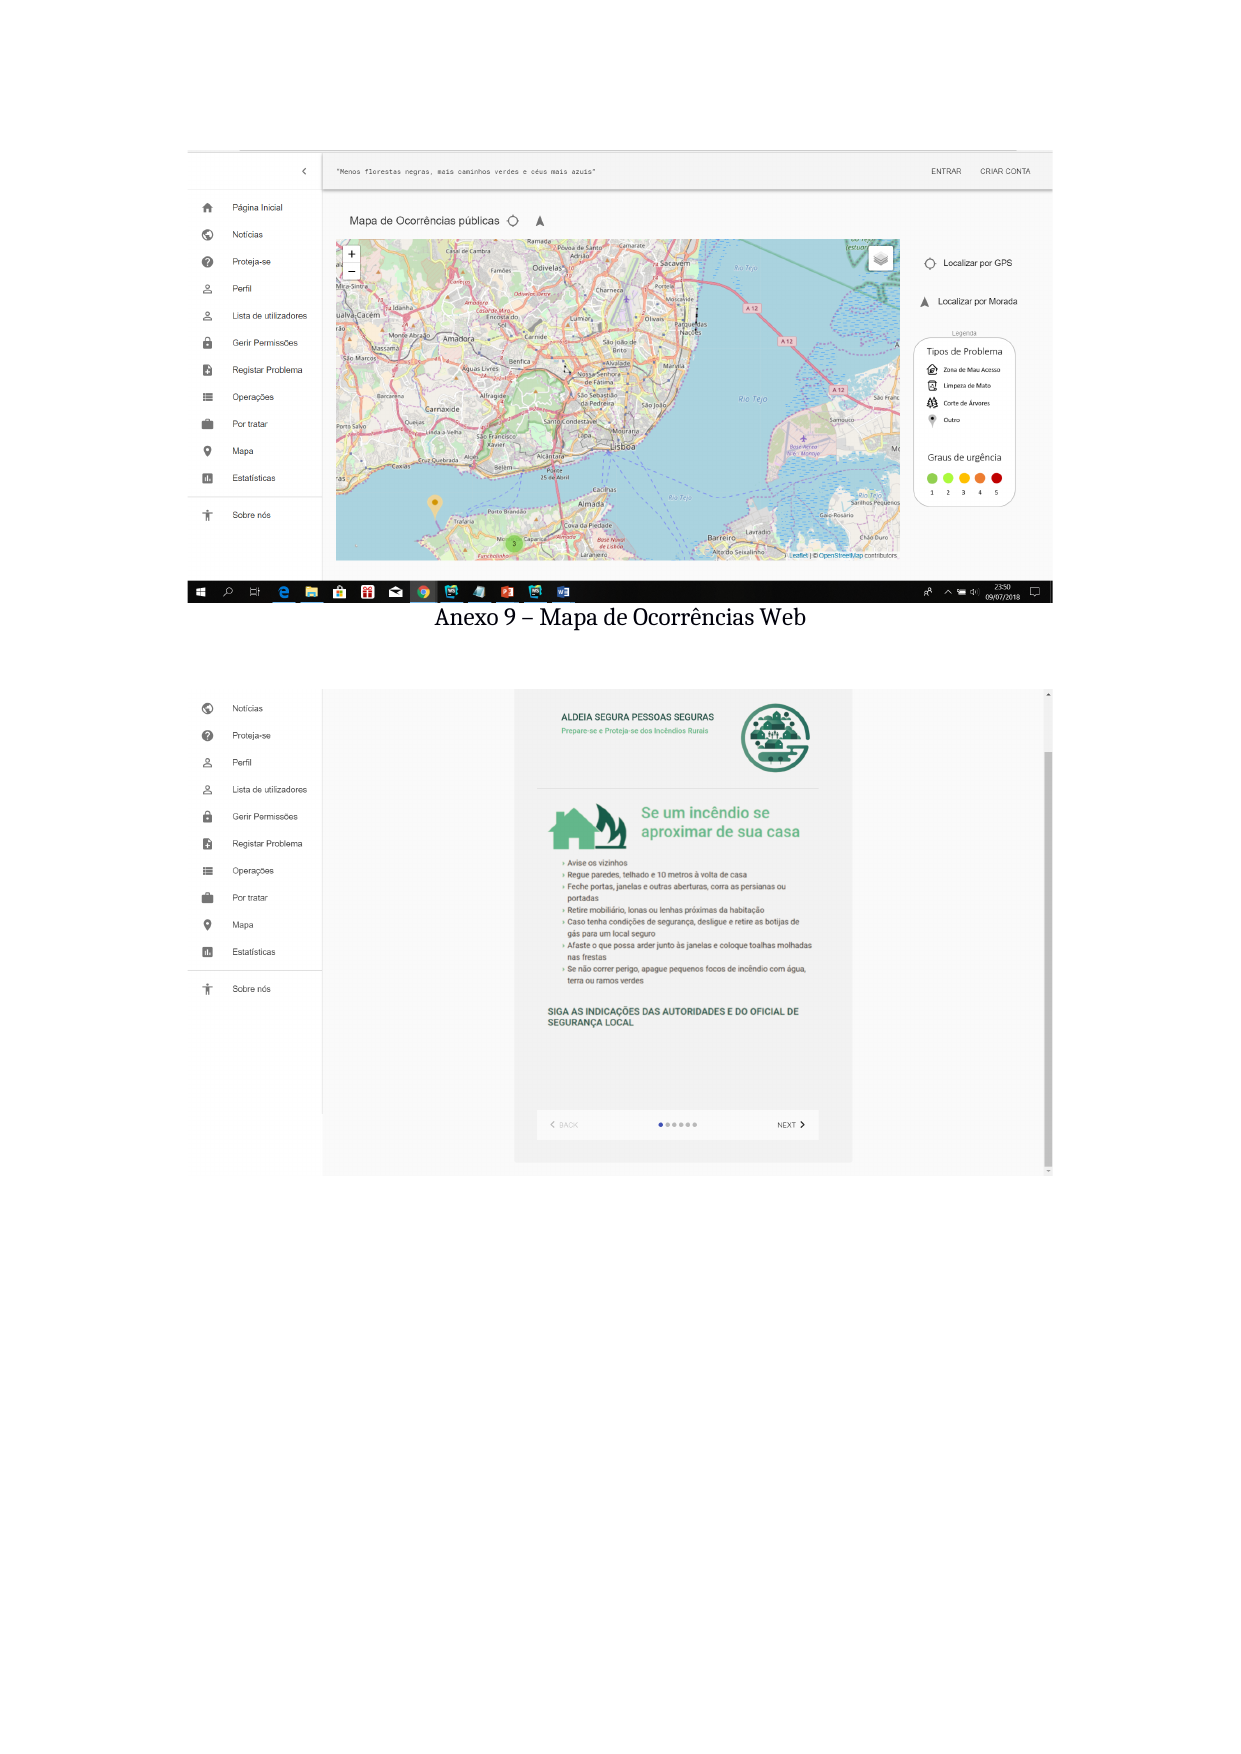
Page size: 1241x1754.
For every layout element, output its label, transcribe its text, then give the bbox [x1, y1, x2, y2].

picture [187, 689, 1053, 1176]
picture [187, 150, 1053, 603]
text Anexo 9 – Mapa de Ocorrências Web [187, 603, 1053, 632]
